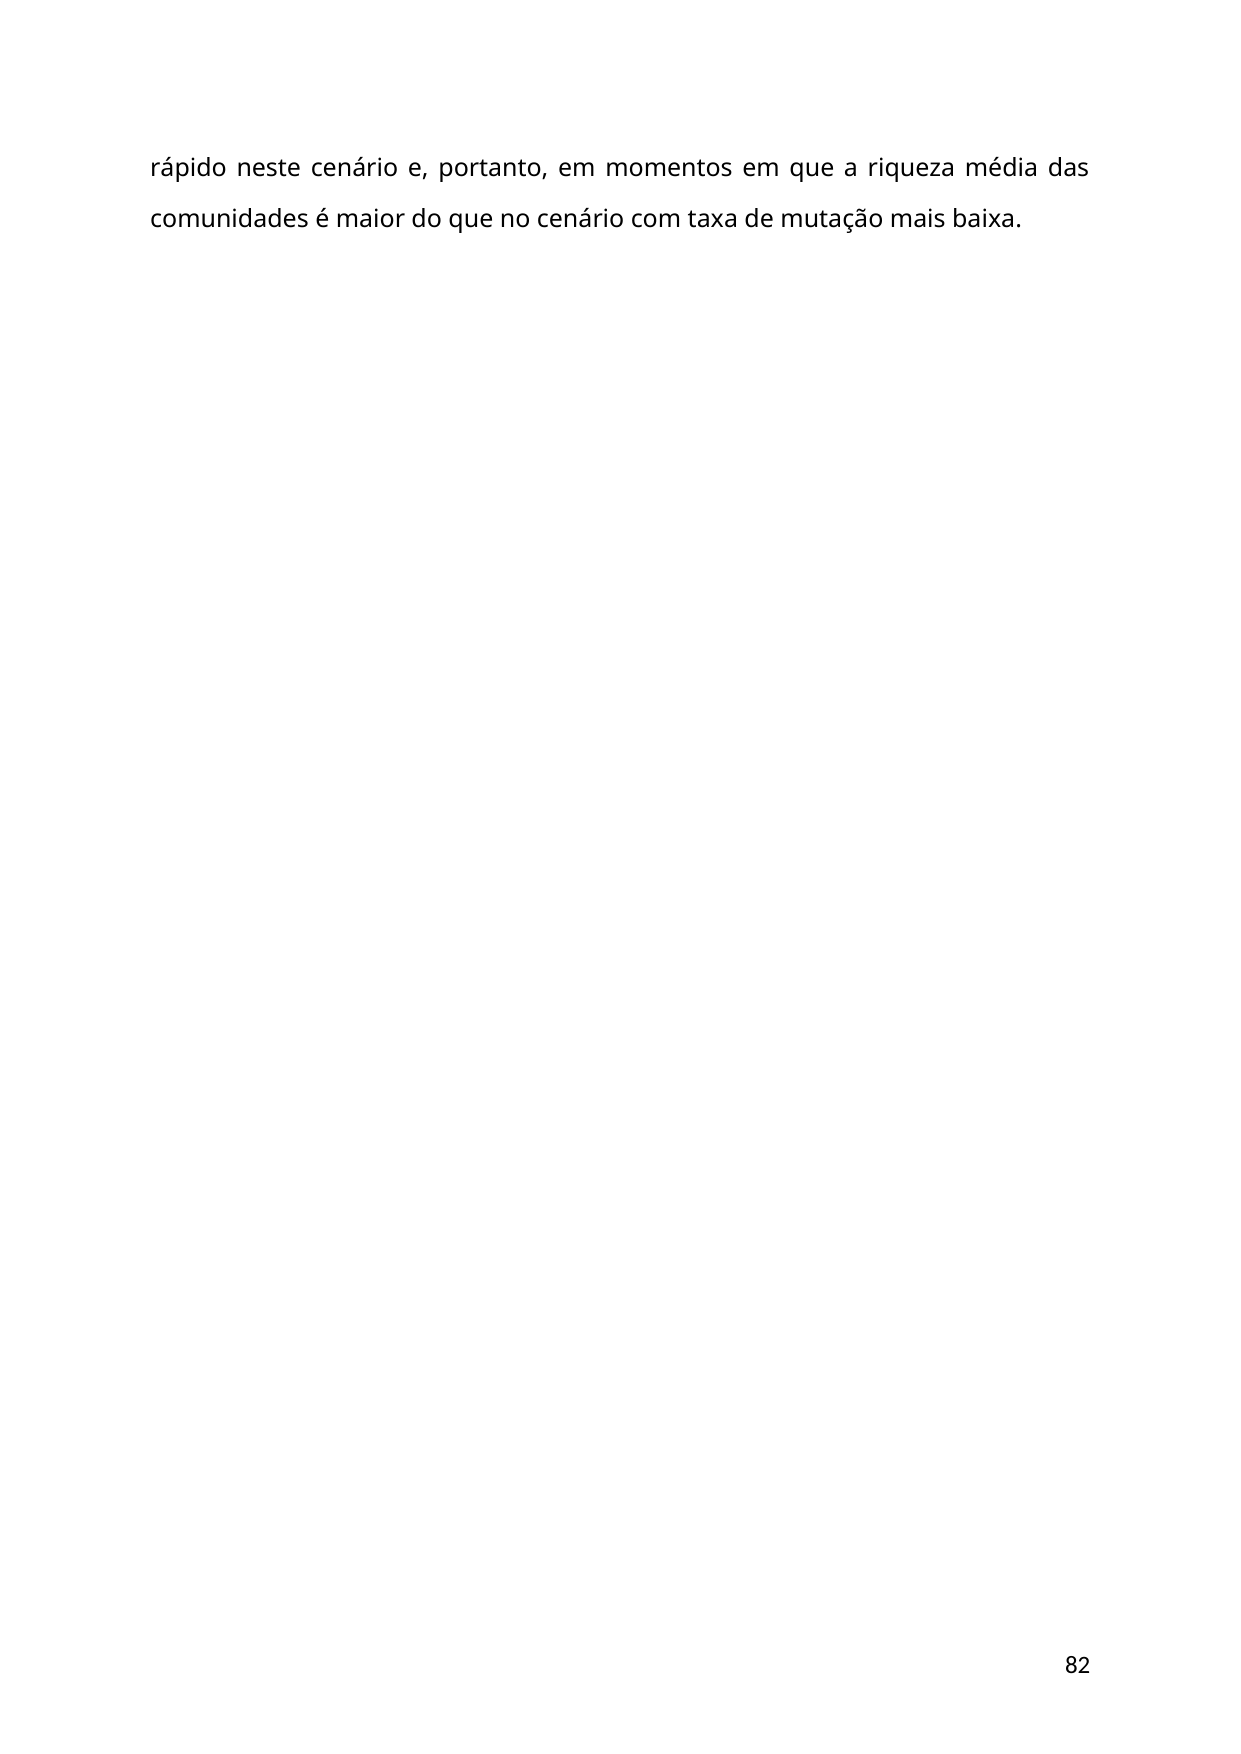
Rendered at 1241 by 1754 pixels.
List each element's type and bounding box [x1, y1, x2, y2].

text [150, 150, 1090, 235]
